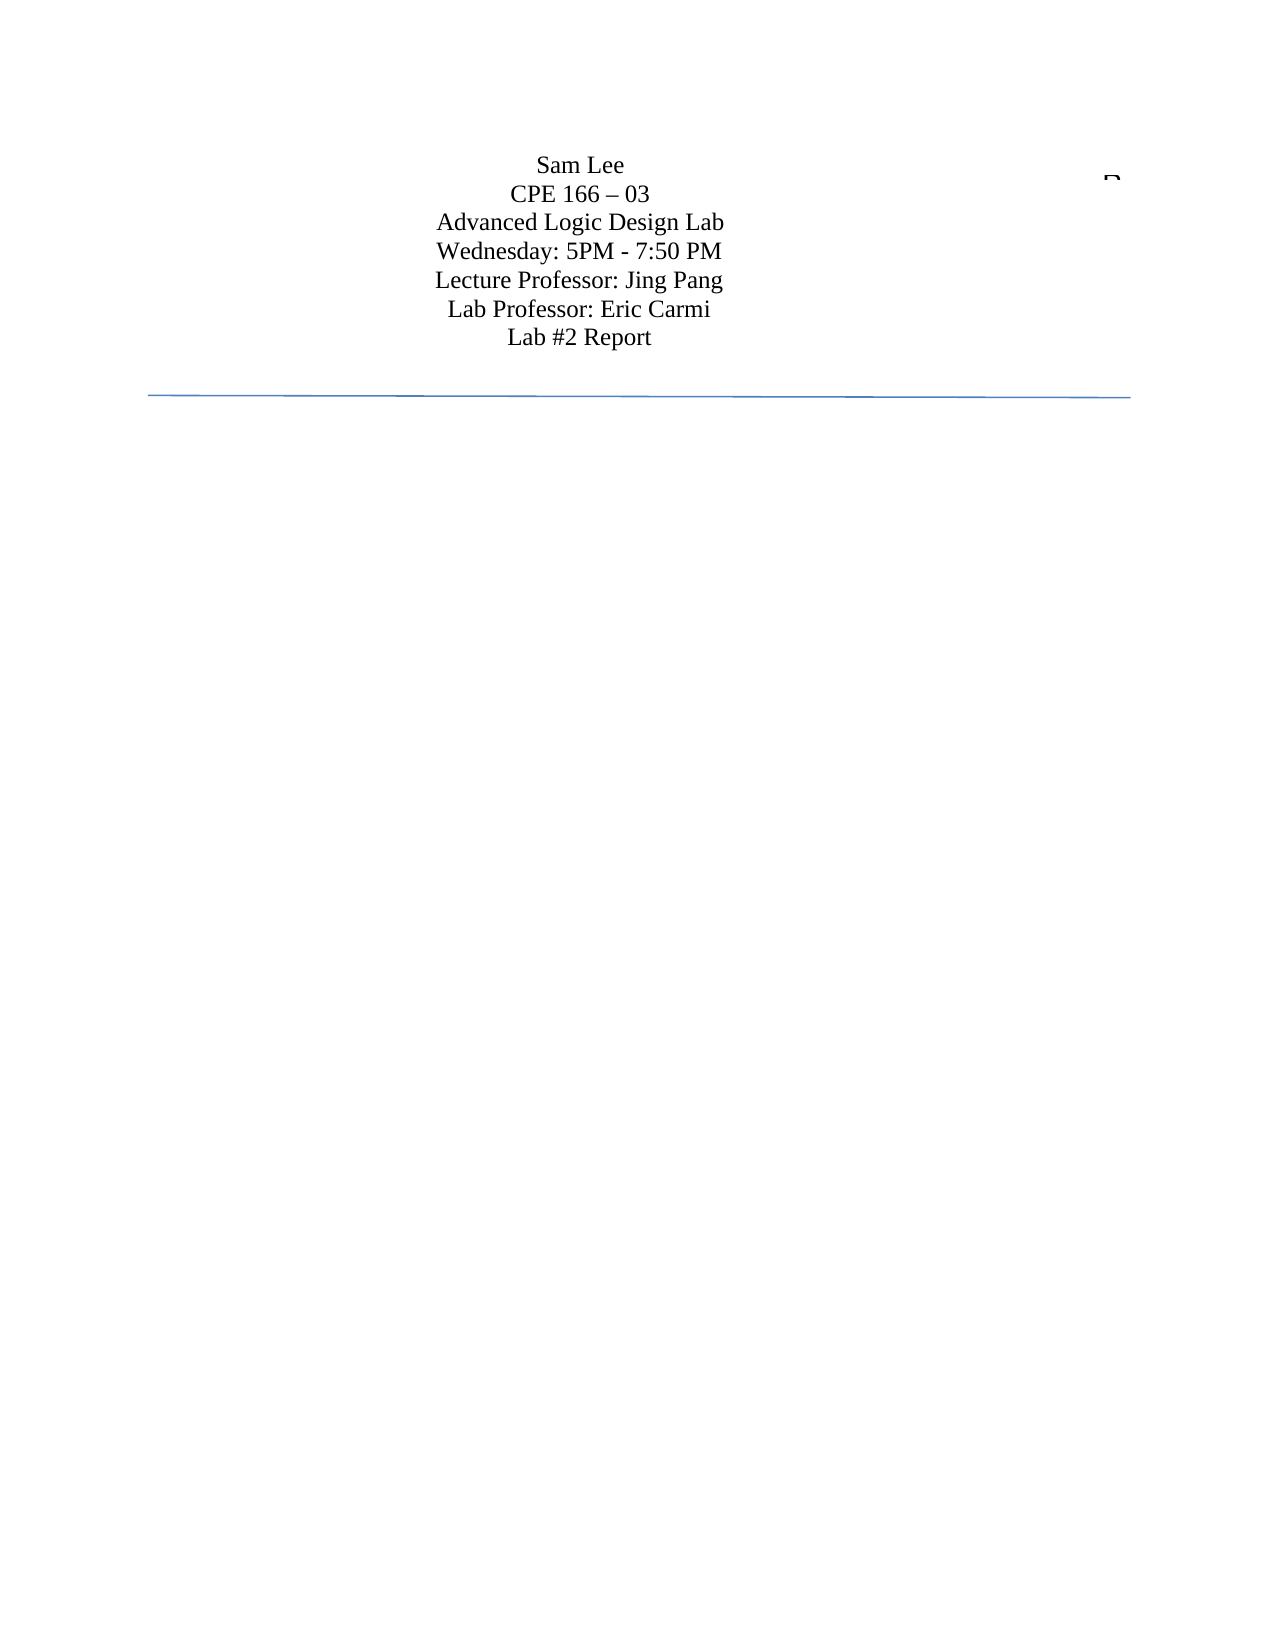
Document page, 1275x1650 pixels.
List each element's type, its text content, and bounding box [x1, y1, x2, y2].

text Wednesday: 5PM - 7:50 PM [329, 236, 829, 265]
text CPE 166 – 03 [505, 179, 654, 207]
text Sam Lee [505, 150, 654, 179]
text Lab #2 Report [330, 322, 829, 351]
text Lecture Professor: Jing Pang [329, 265, 829, 294]
text Lab Professor: Eric Carmi [329, 294, 829, 322]
text Advanced Logic Design Lab [331, 207, 829, 236]
